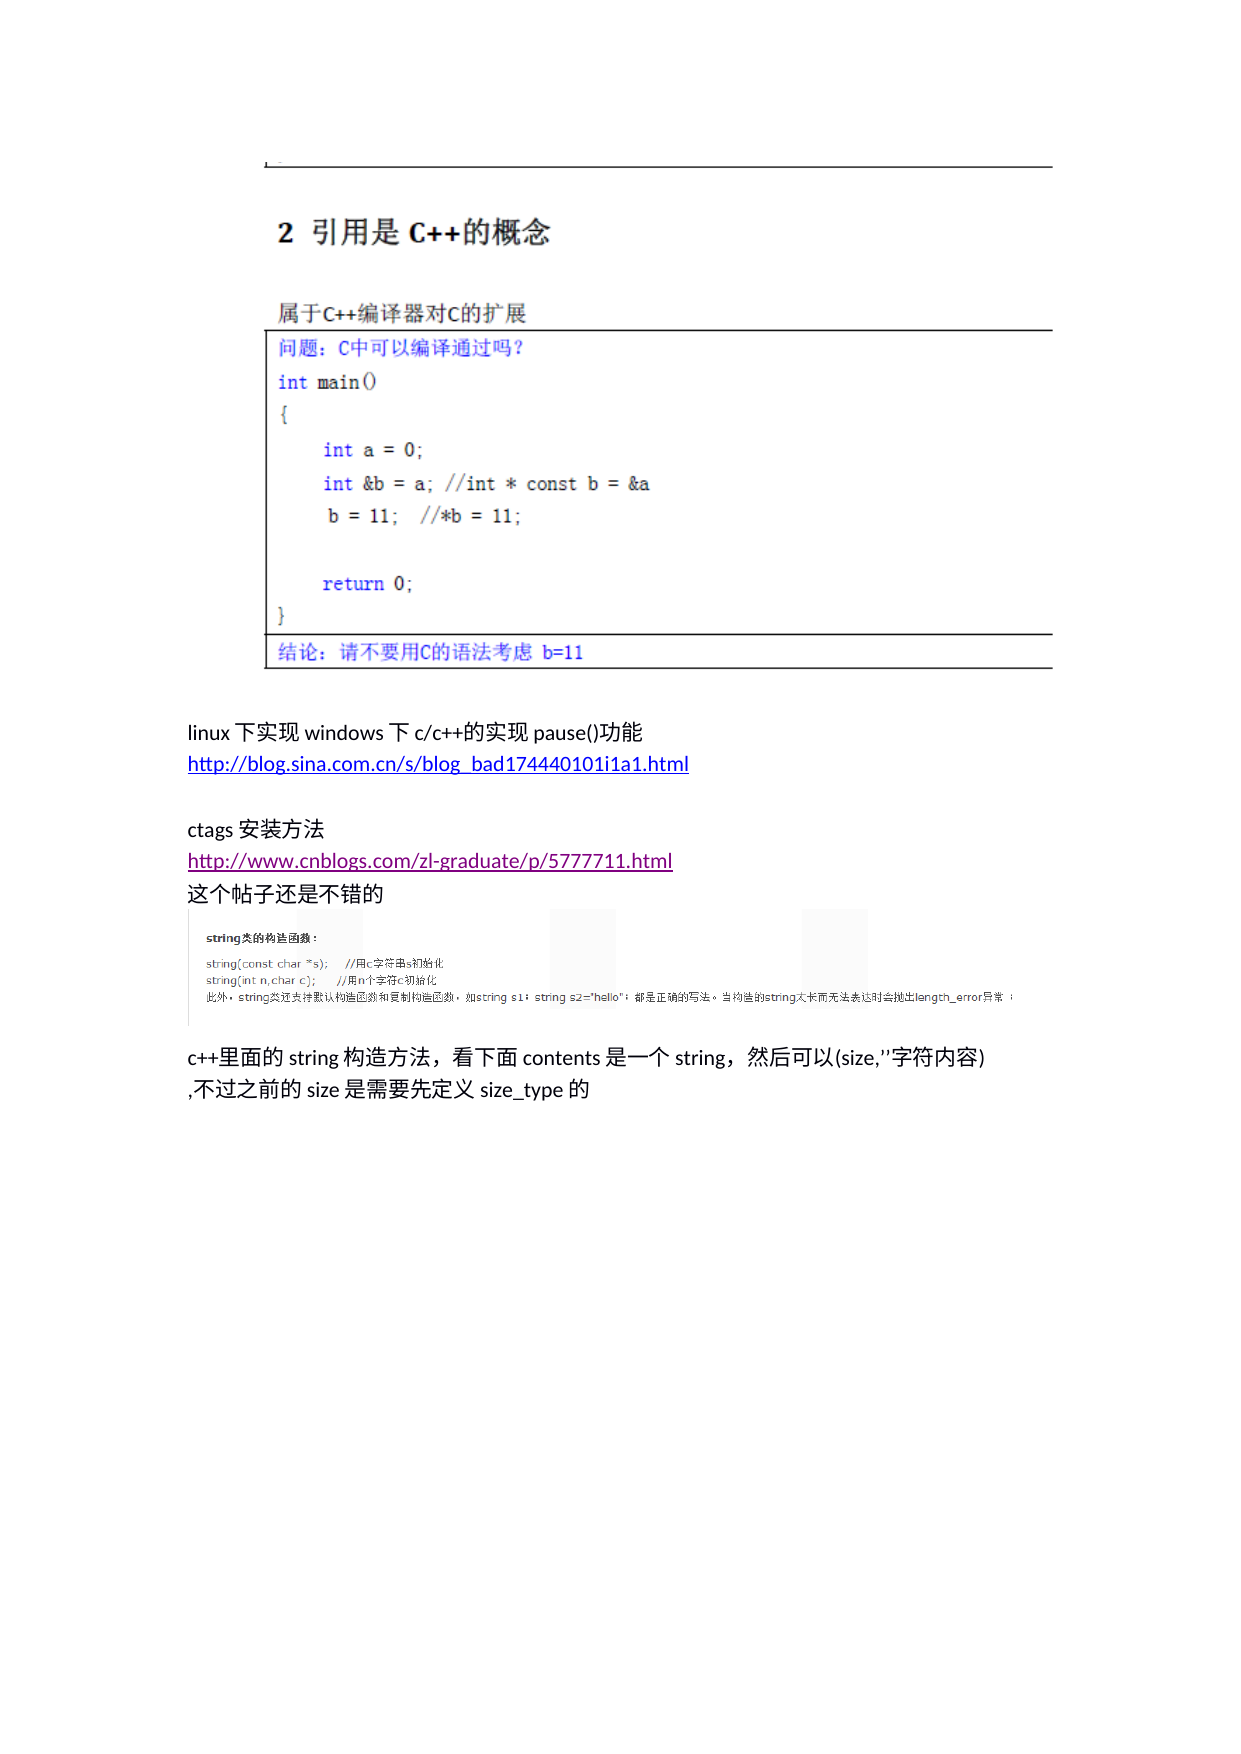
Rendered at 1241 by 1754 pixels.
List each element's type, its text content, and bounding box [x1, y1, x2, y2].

text ctags安装方法 [187, 812, 1053, 844]
picture [187, 909, 1052, 1026]
text http://www.cnblogs.com/zl-graduate/p/5777711.html [187, 844, 1053, 877]
text linux下实现windows下c/c++的实现pause()功能 [187, 714, 1053, 747]
text ,不过之前的size是需要先定义size_type的 [187, 1072, 1053, 1104]
text http://blog.sina.com.cn/s/blog_bad174440101i1a1.html [187, 747, 1053, 779]
text c++里面的string构造方法，看下面contents是一个string，然后可以(size,’’字符内容) [187, 1039, 1053, 1072]
text 这个帖子还是不错的 [187, 877, 1053, 909]
picture [187, 162, 1053, 686]
